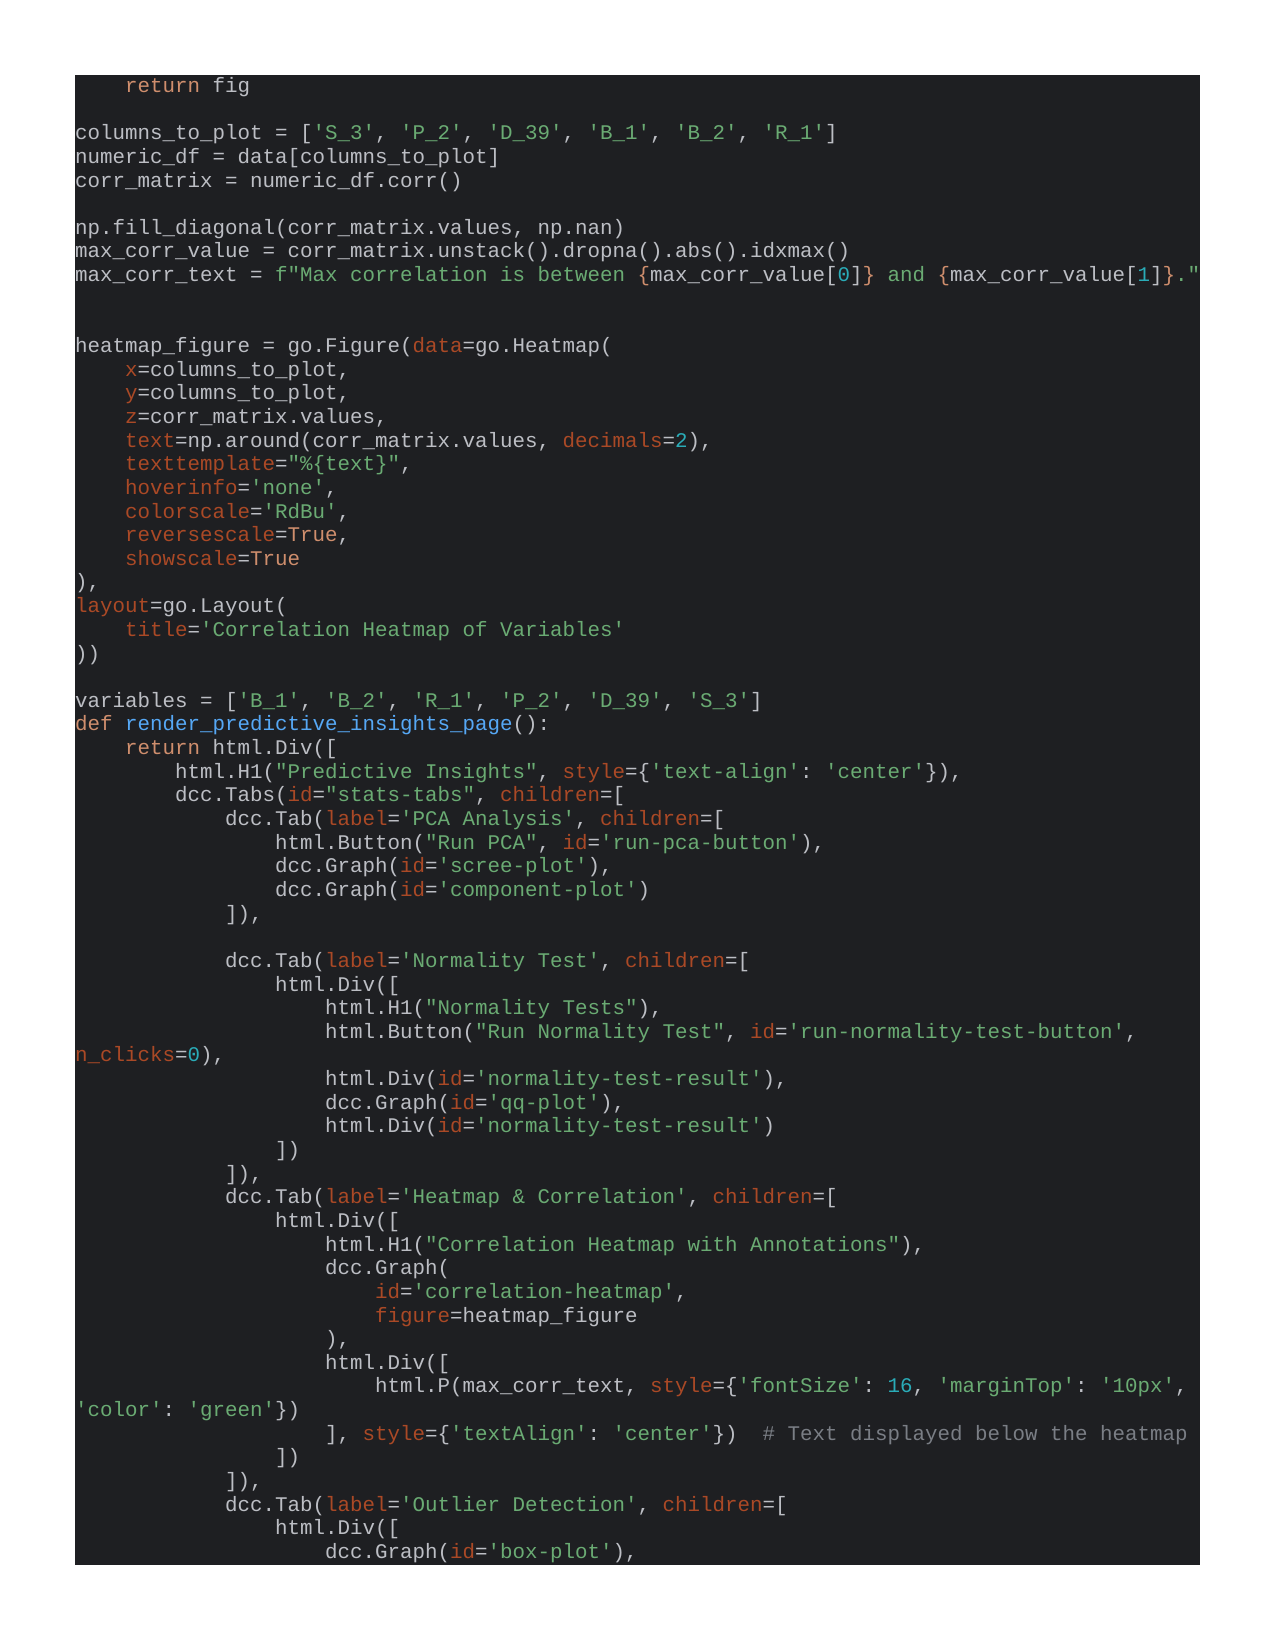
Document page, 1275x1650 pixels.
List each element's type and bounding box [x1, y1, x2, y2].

text [75, 75, 1200, 1565]
